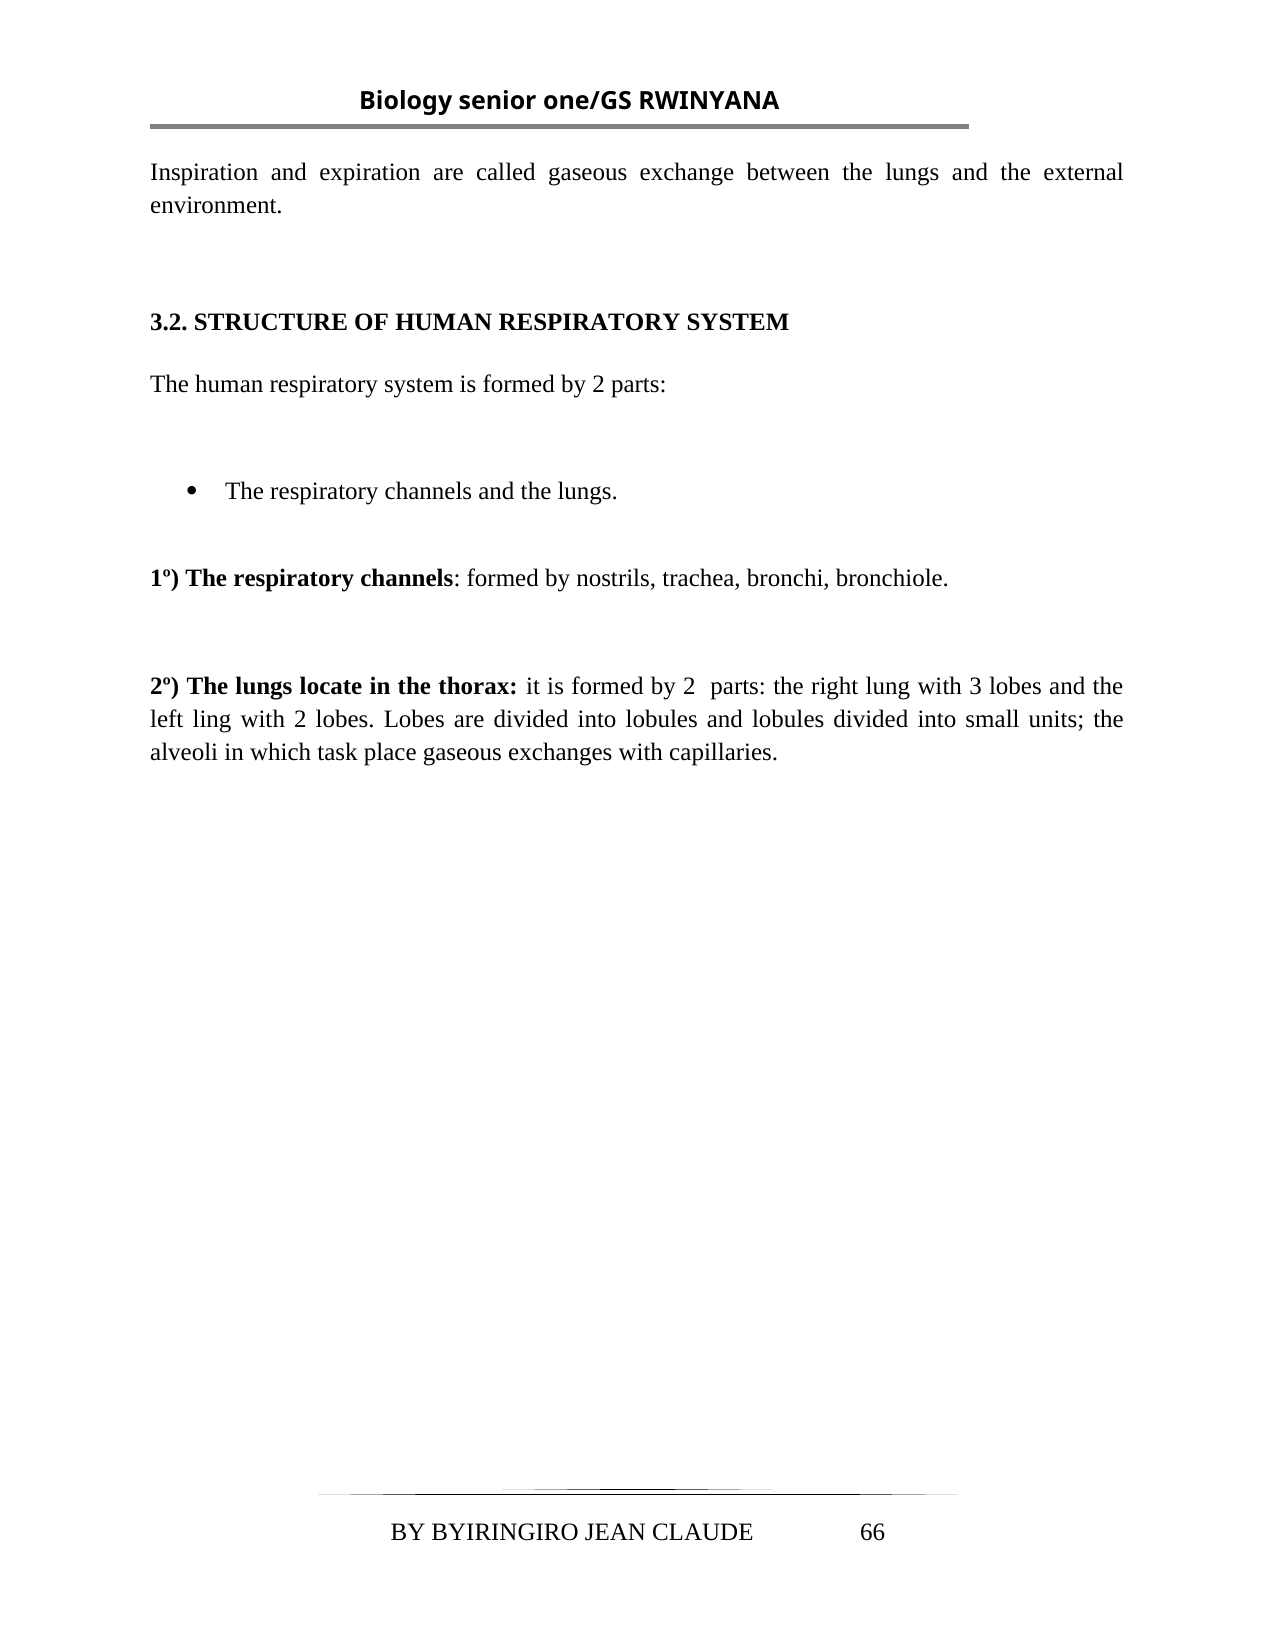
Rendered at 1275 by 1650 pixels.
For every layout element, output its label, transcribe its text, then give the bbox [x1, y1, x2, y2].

subtitle 3.2. STRUCTURE OF HUMAN RESPIRATORY SYSTEM [150, 307, 1125, 335]
list The respiratory channels and the lungs. [187, 476, 1125, 505]
text 2º) The lungs locate in the thorax: it is formed by 2 parts: the right lung with 3 lobes and the left ling with 2 lobes. Lobes are divided into lobules and lobules divided into small units; the alveoli in which task place gaseous exchanges with capillaries. [150, 671, 1125, 766]
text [150, 157, 1125, 219]
text The human respiratory system is formed by 2 parts: [150, 369, 1125, 397]
text 1º) The respiratory channels: formed by nostrils, trachea, bronchi, bronchiole. [150, 563, 1125, 592]
